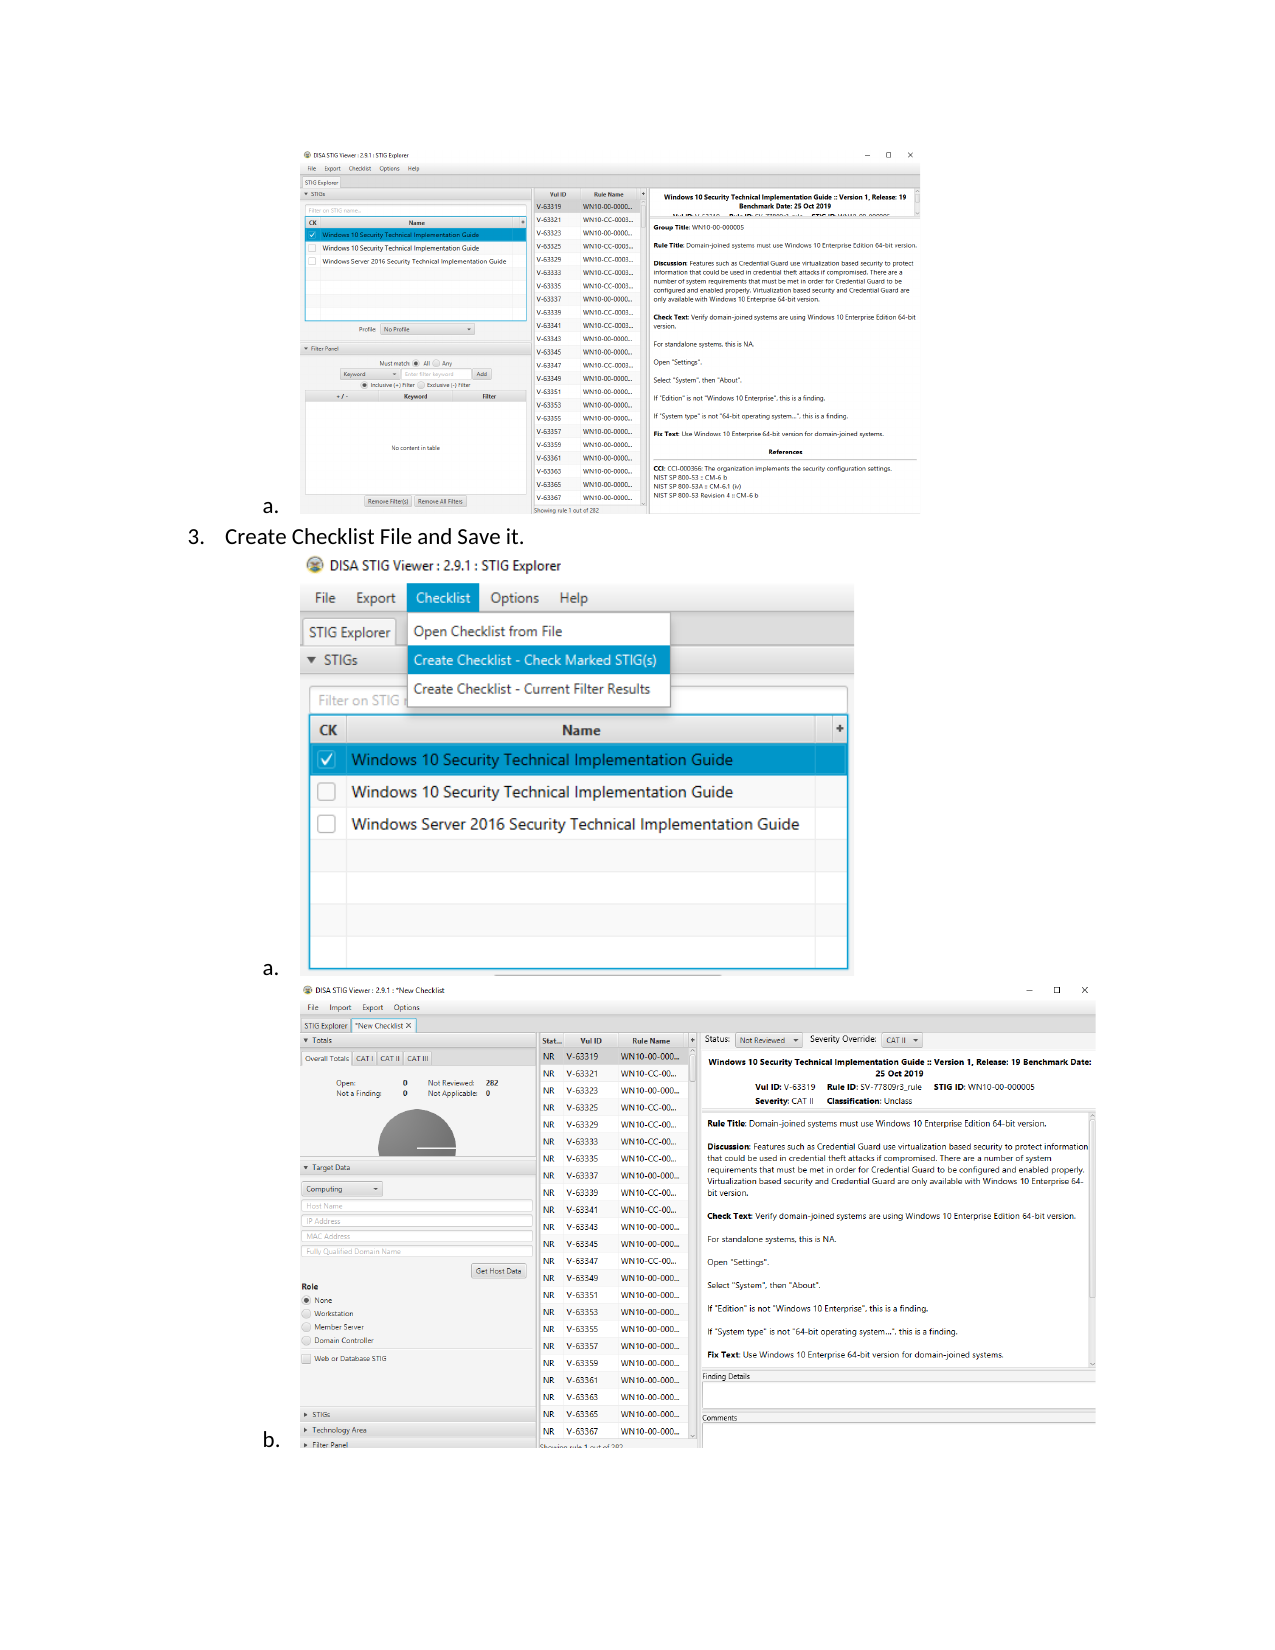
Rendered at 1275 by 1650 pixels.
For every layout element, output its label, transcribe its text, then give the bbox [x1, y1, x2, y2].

picture [300, 150, 921, 514]
list Create Checklist File and Save it. [187, 522, 1125, 550]
picture [300, 983, 1096, 1448]
picture [300, 552, 855, 976]
